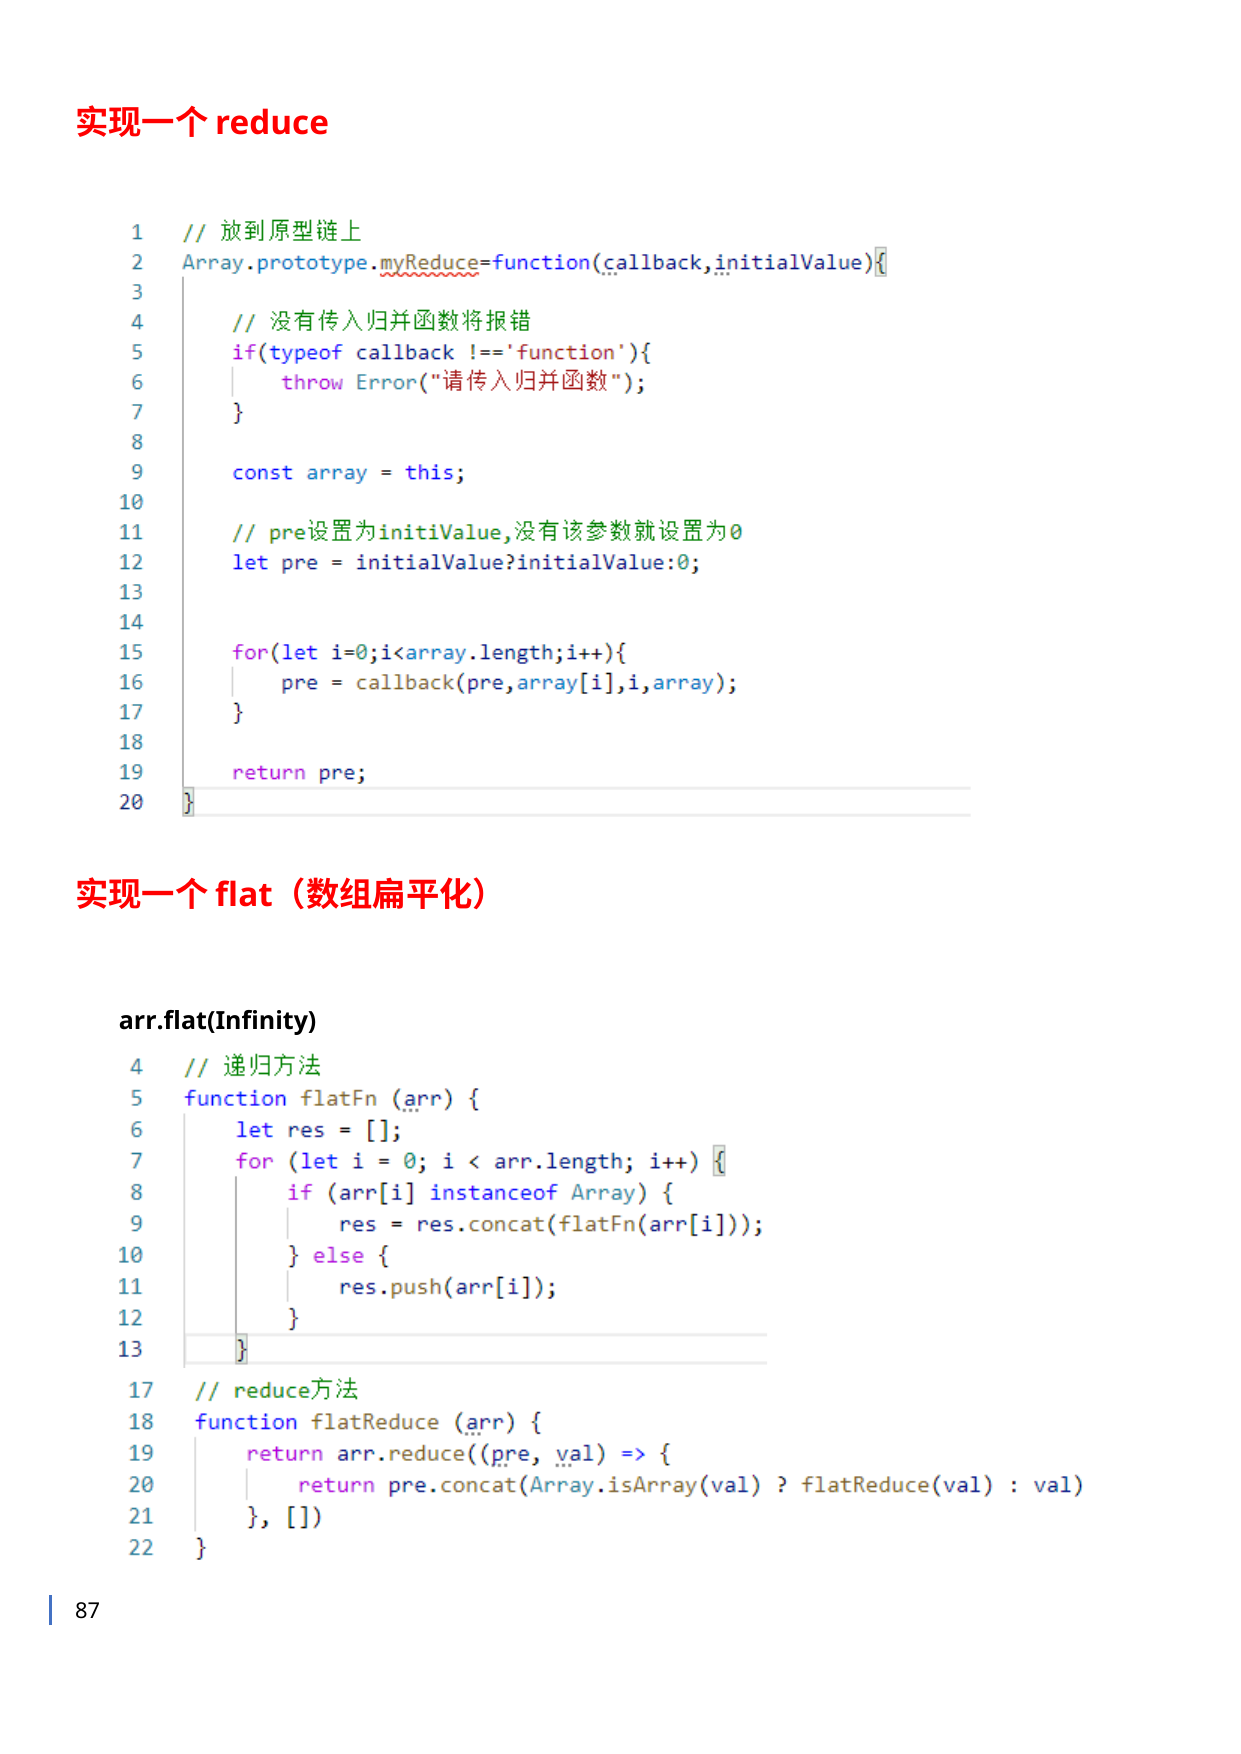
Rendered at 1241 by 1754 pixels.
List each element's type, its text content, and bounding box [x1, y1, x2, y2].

picture [118, 1052, 768, 1368]
picture [118, 1377, 1091, 1571]
text arr.flat(Infinity) [119, 987, 1165, 1052]
subtitle 实现一个reduce [75, 88, 1165, 153]
picture [118, 215, 971, 820]
subtitle 实现一个flat（数组扁平化） [75, 859, 1165, 924]
